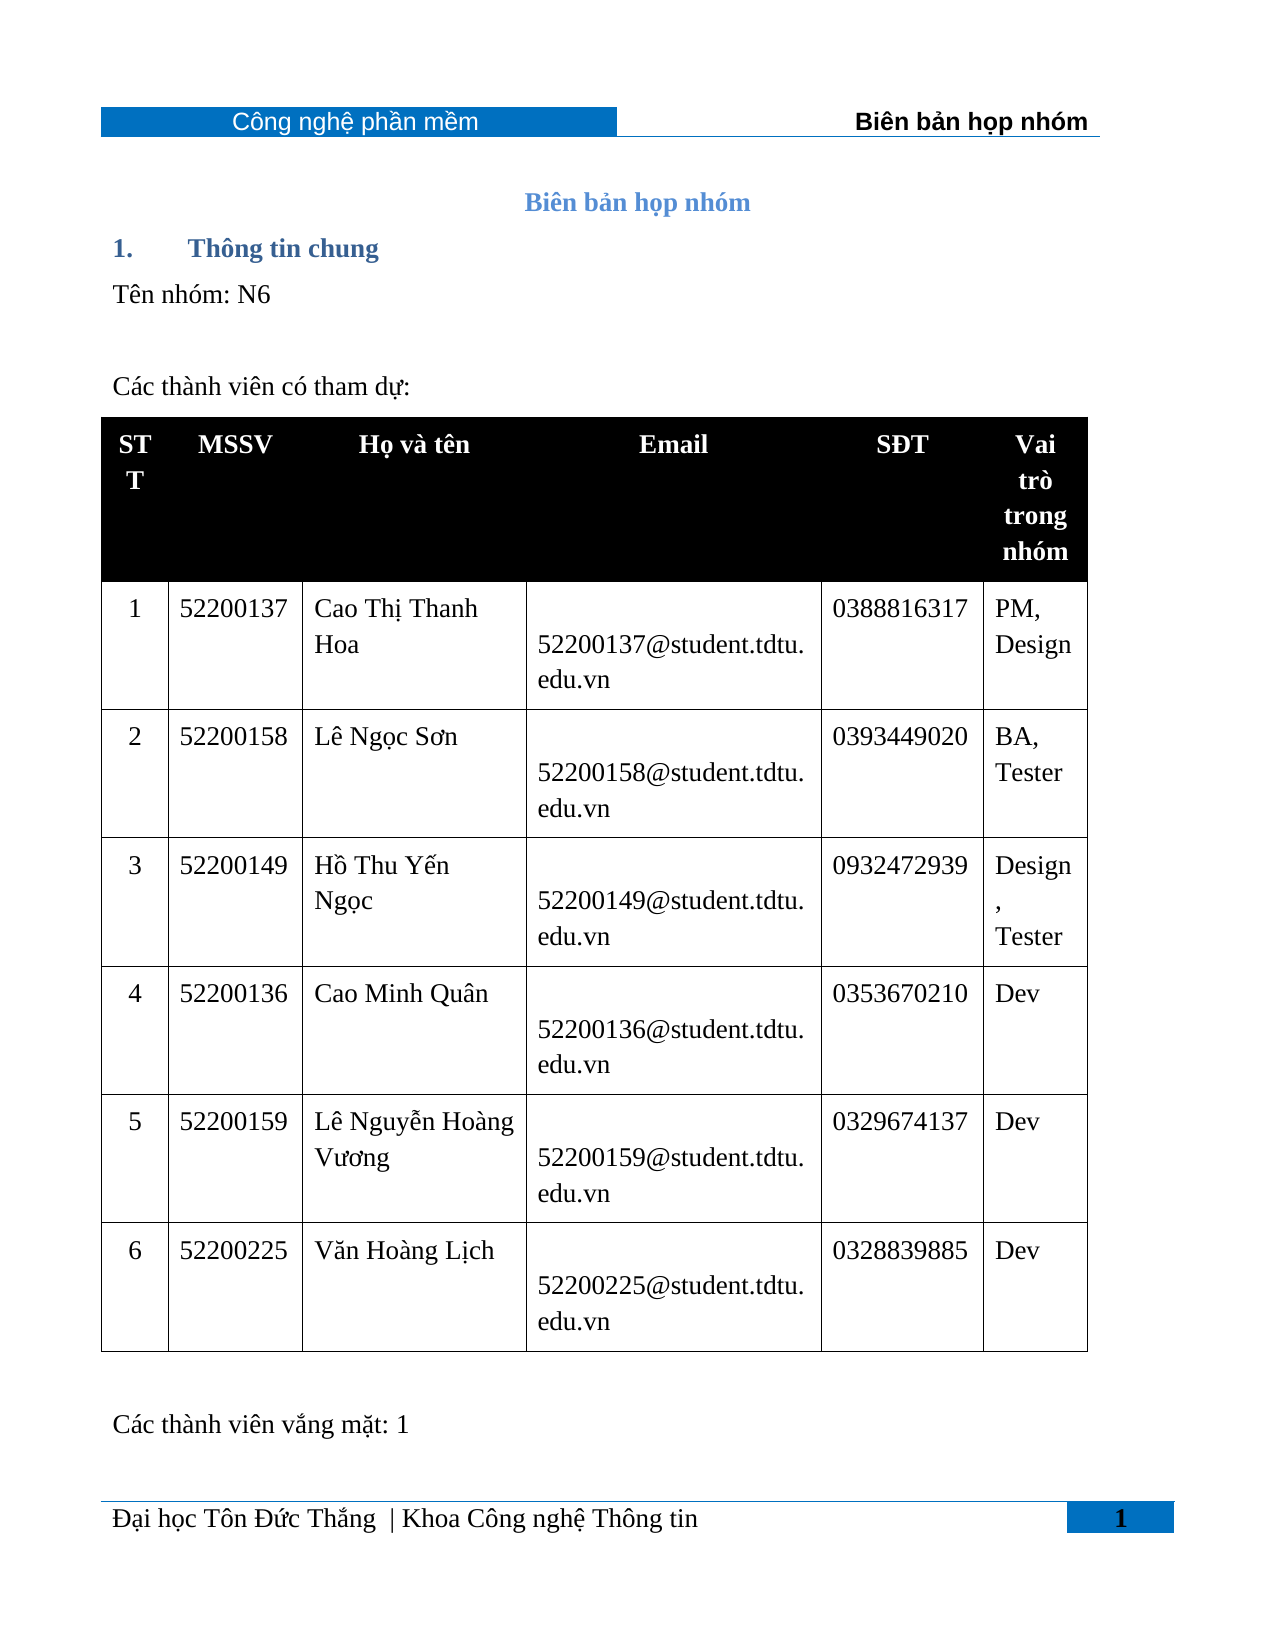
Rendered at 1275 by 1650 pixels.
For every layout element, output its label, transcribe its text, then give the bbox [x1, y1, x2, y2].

table_cell 52200137 [169, 582, 302, 709]
table_cell Văn Hoàng Lịch [303, 1223, 526, 1351]
table_cell 52200158@student.tdtu.edu.vn [527, 710, 821, 837]
table_header Email [527, 418, 821, 581]
table_cell 52200225 [169, 1223, 302, 1351]
table_cell Hồ Thu Yến Ngọc [303, 838, 526, 966]
table_cell Cao Thị Thanh Hoa [303, 582, 526, 709]
table_cell Lê Nguyễn Hoàng Vương [303, 1095, 526, 1222]
table_cell BA, Tester [984, 710, 1087, 837]
table_header SĐT [822, 418, 983, 581]
table_cell 0393449020 [822, 710, 983, 837]
table_cell 52200225@student.tdtu.edu.vn [527, 1223, 821, 1351]
table_header [303, 418, 526, 581]
table_cell PM, Design [984, 582, 1087, 709]
table_cell 3 [102, 838, 168, 966]
table_cell 52200149@student.tdtu.edu.vn [527, 838, 821, 966]
table_header STT [102, 418, 168, 581]
table_cell Dev [984, 1223, 1087, 1351]
table_cell 0388816317 [822, 582, 983, 709]
table_cell Dev [984, 1095, 1087, 1222]
table_header Vai trò trong nhóm [984, 418, 1087, 581]
table_cell 2 [102, 710, 168, 837]
table_cell Cao Minh Quân [303, 967, 526, 1094]
table_cell 0353670210 [822, 967, 983, 1094]
table_cell 0329674137 [822, 1095, 983, 1222]
table_cell Lê Ngọc Sơn [303, 710, 526, 837]
table_cell 0932472939 [822, 838, 983, 966]
table_cell 6 [102, 1223, 168, 1351]
table_header MSSV [169, 418, 302, 581]
table_cell 52200159 [169, 1095, 302, 1222]
table_cell 52200136 [169, 967, 302, 1094]
table_cell 5 [102, 1095, 168, 1222]
table_cell 52200137@student.tdtu.edu.vn [527, 582, 821, 709]
table_cell 4 [102, 967, 168, 1094]
table_cell 52200159@student.tdtu.edu.vn [527, 1095, 821, 1222]
table_cell Design, Tester [984, 838, 1087, 966]
table_cell 52200158 [169, 710, 302, 837]
subtitle Thông tin chung [112, 232, 1162, 263]
table_cell 52200149 [169, 838, 302, 966]
table_cell 1 [102, 582, 168, 709]
text Tên nhóm: N6 [112, 278, 1162, 309]
table_cell 52200136@student.tdtu.edu.vn [527, 967, 821, 1094]
table_cell Dev [984, 967, 1087, 1094]
table_cell 0328839885 [822, 1223, 983, 1351]
